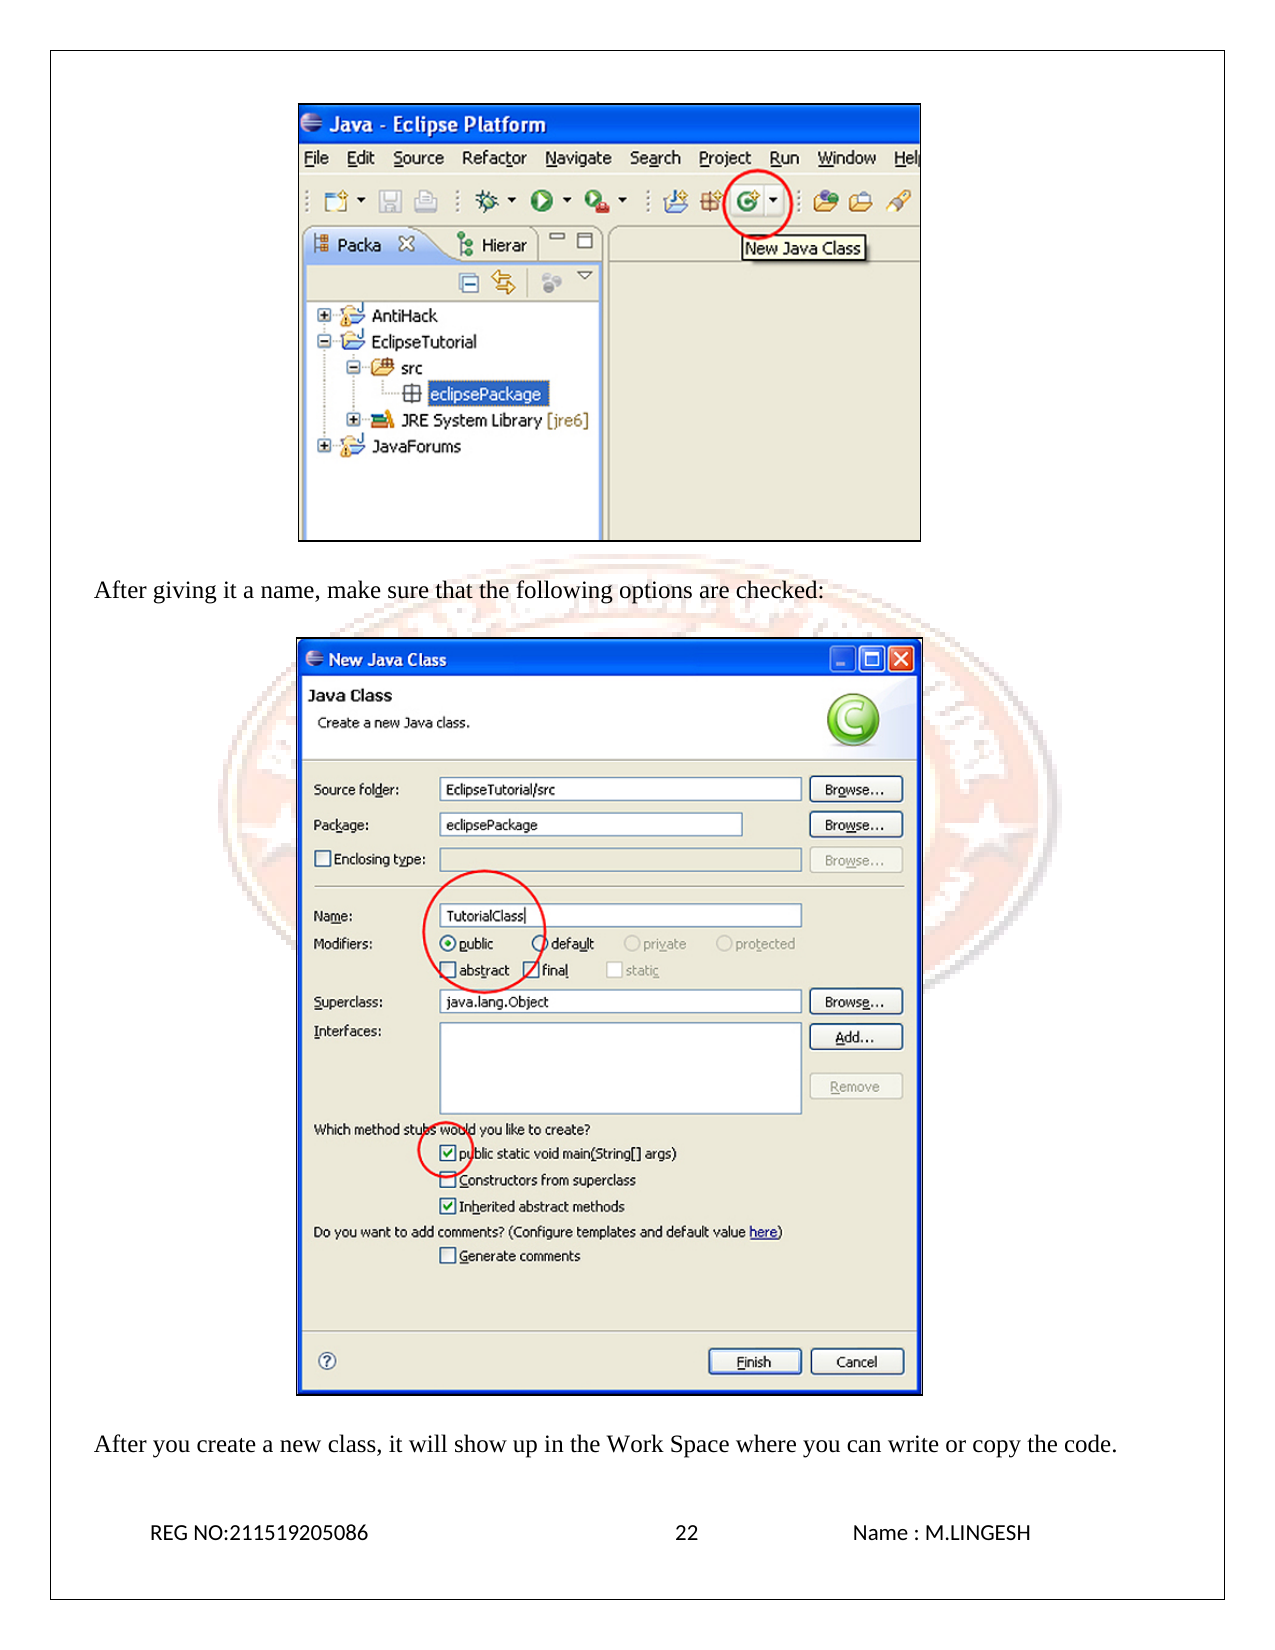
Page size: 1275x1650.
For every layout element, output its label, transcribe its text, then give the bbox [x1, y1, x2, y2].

picture [299, 105, 920, 540]
text After you create a new class, it will show up in the Work Space where you can write or copy the code. [94, 1429, 1125, 1458]
text After giving it a name, make sure that the following options are checked: [94, 575, 1125, 604]
picture [297, 639, 922, 1394]
